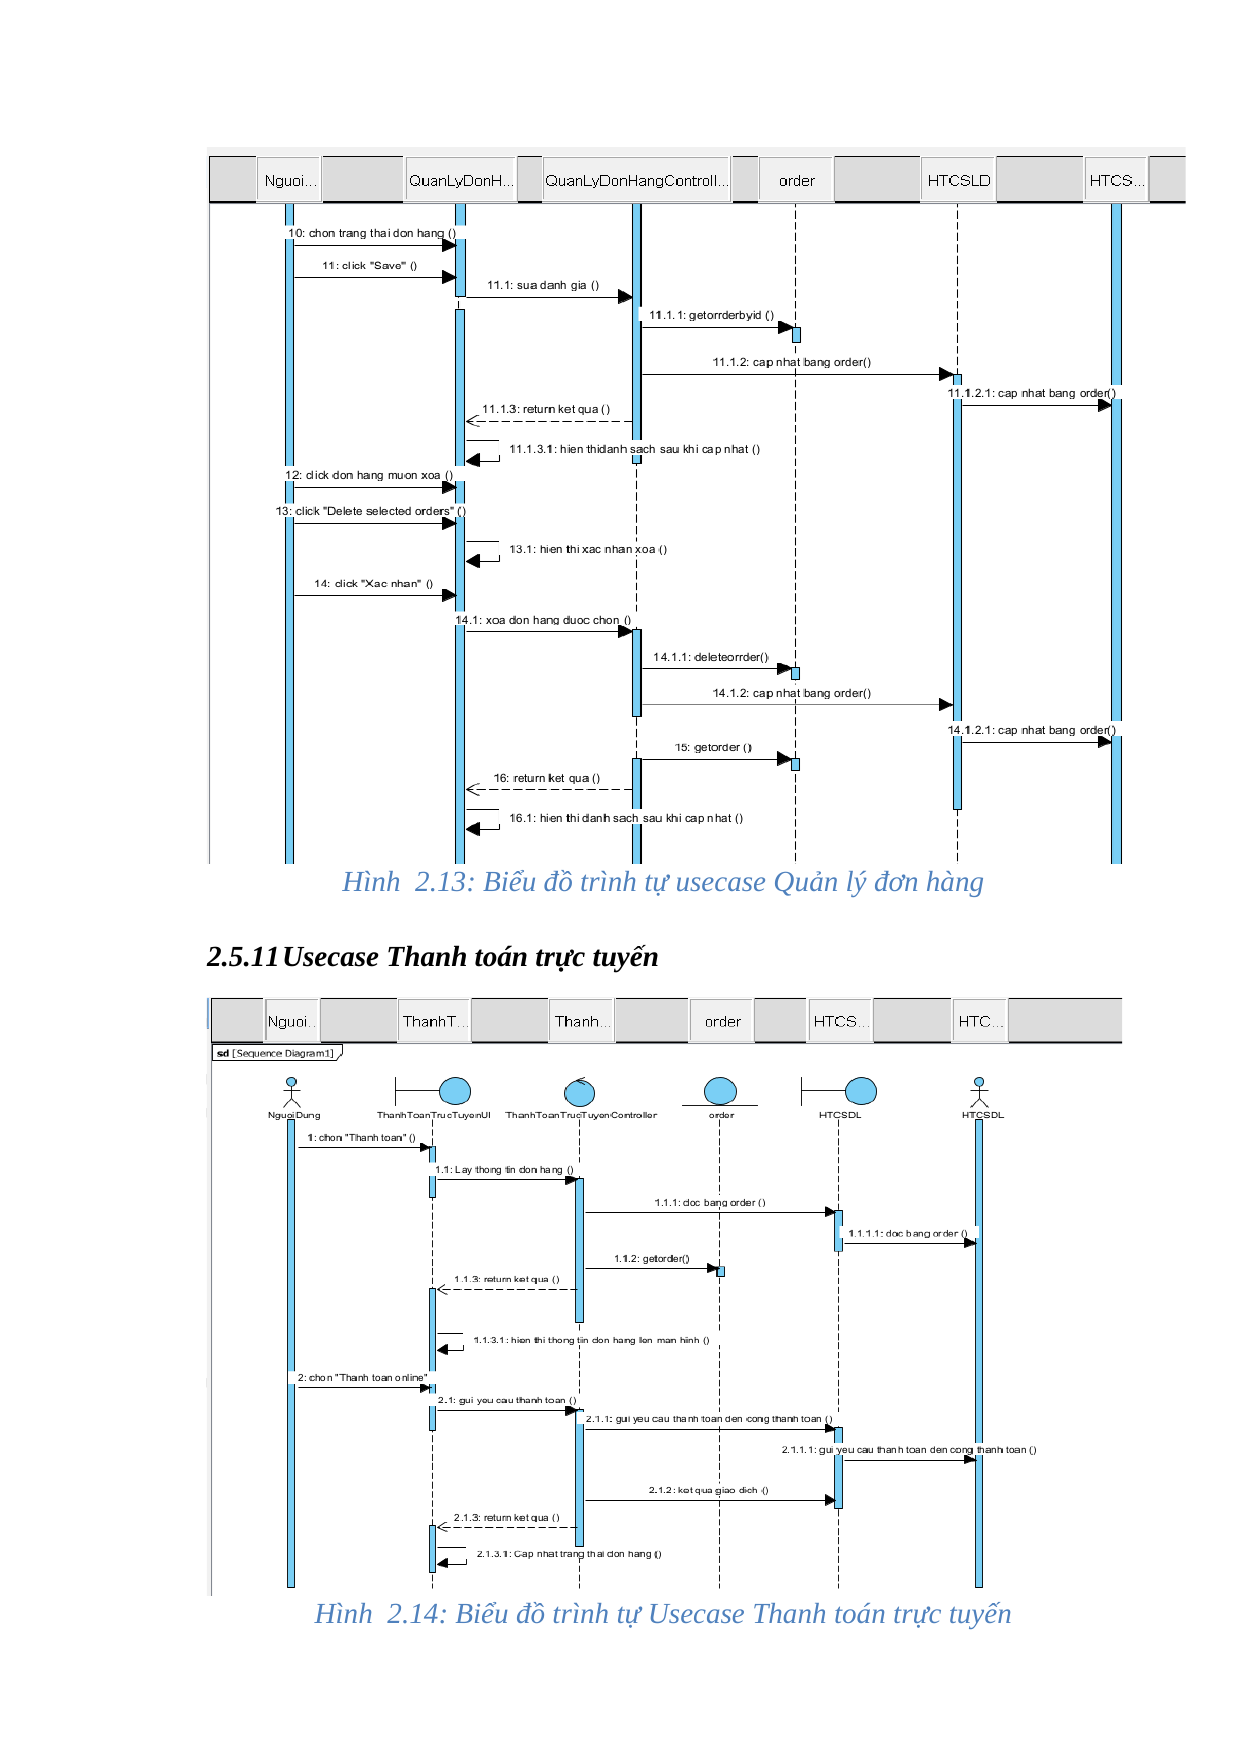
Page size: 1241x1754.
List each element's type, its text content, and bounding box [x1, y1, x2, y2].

text Hình 2.14: Biểu đồ trình tự Usecase Thanh toán trực tuyến [207, 1596, 1122, 1629]
text Hình 2.13: Biểu đồ trình tự usecase Quản lý đơn hàng [207, 864, 1122, 897]
picture [206, 997, 1123, 1596]
picture [206, 147, 1186, 864]
subtitle Usecase Thanh toán trực tuyến [207, 939, 1122, 973]
